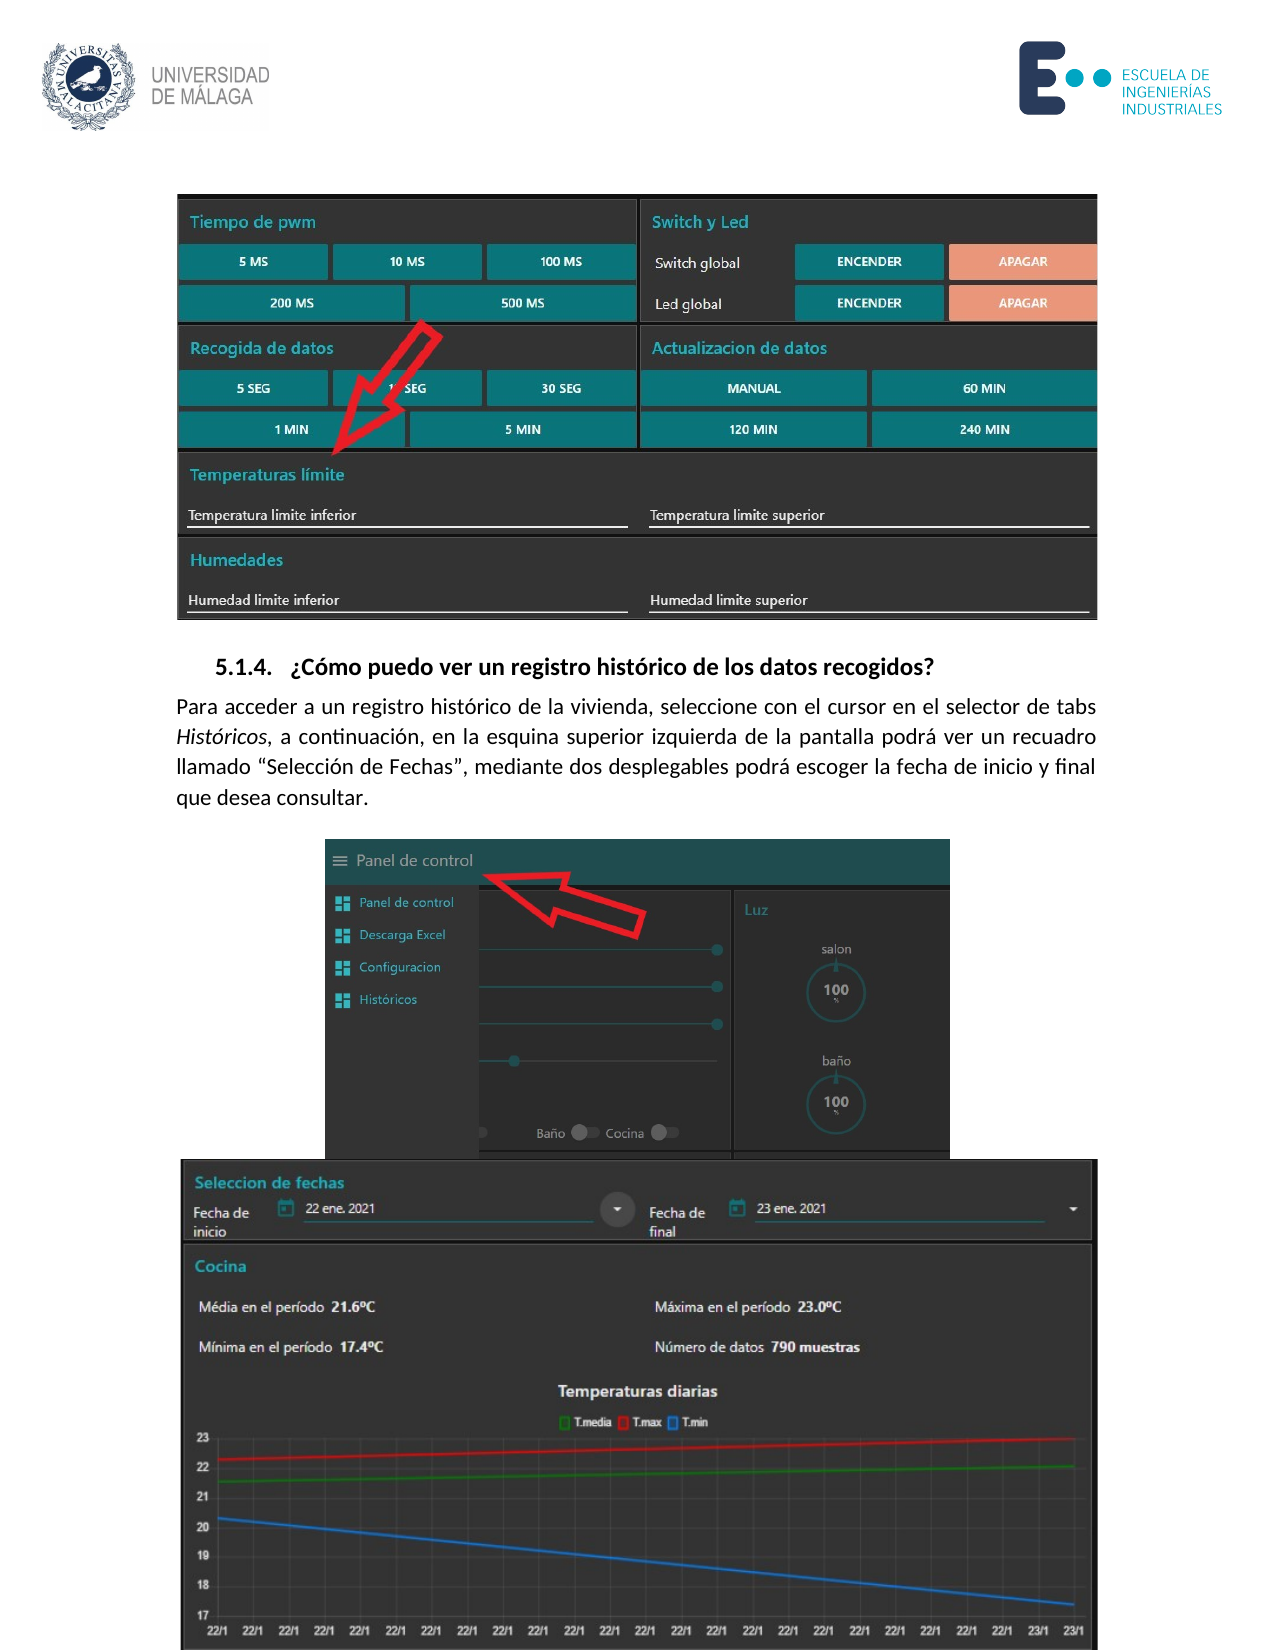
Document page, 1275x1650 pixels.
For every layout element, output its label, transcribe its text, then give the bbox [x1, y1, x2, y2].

subtitle ¿Cómo puedo ver un registro histórico de los datos recogidos? [215, 651, 1098, 681]
picture [180, 839, 1098, 1650]
picture [41, 43, 269, 131]
picture [999, 21, 1242, 135]
picture [177, 194, 1098, 620]
text Para acceder a un registro histórico de la vivienda, seleccione con el cursor en el selector de tabs Históricos, a continuación, en la esquina superior izquierda de la pantalla podrá ver un recuadro llamado “Selección de Fechas”, mediante dos desplegables podrá escoger la fecha de inicio y final que desea consultar. [176, 692, 1098, 811]
